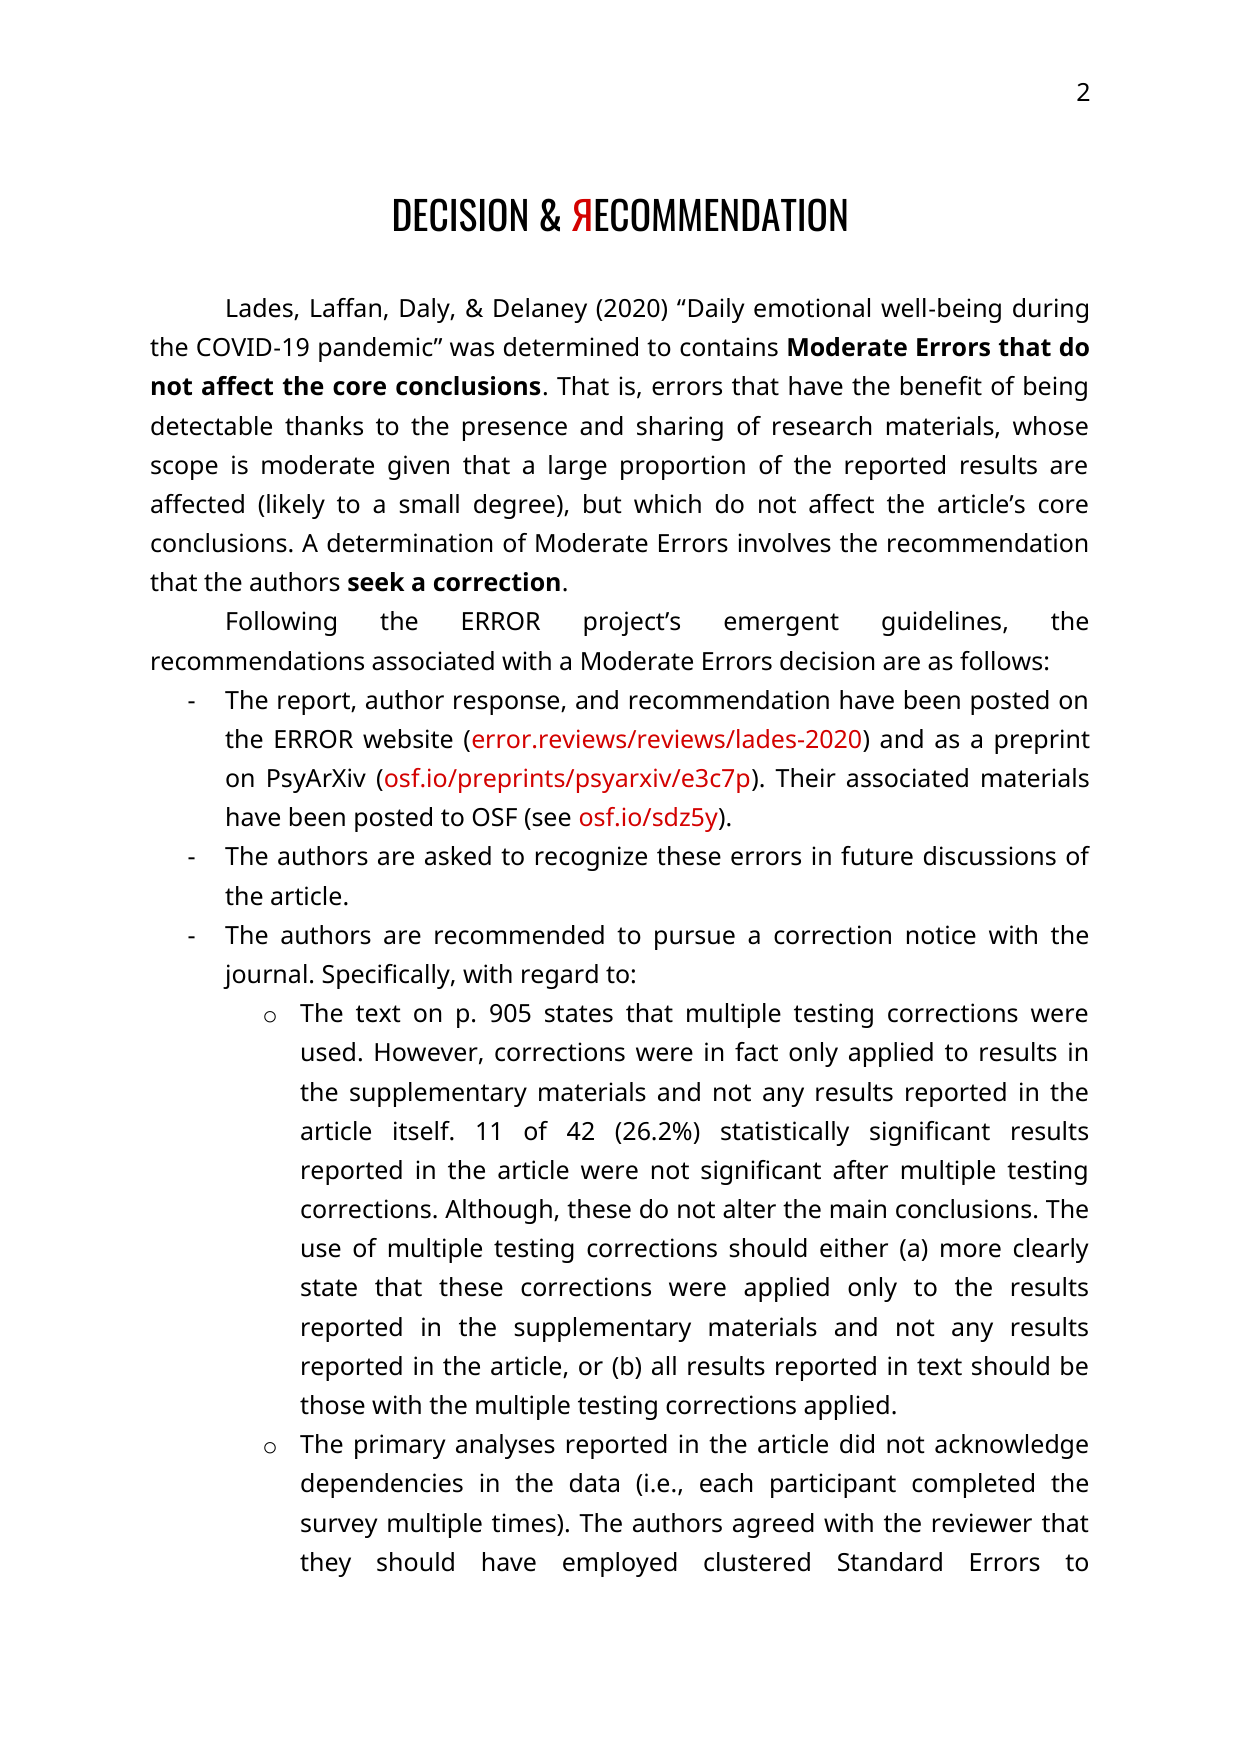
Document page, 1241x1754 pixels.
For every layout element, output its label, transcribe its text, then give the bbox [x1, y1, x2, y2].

list The authors are recommended to pursue a correction notice with the journal. Specifically, with regard to: [187, 917, 1090, 991]
list The text on p. 905 states that multiple testing corrections were used. However, corrections were in fact only applied to results in the supplementary materials and not any results reported in the article itself. 11 of 42 (26.2%) statistically significant results reported in the article were not significant after multiple testing corrections. Although, these do not alter the main conclusions. The use of multiple testing corrections should either (a) more clearly state that these corrections were applied only to the results reported in the supplementary materials and not any results reported in the article, or (b) all results reported in text should be those with the multiple testing corrections applied. [262, 996, 1090, 1422]
text Following the ERROR project’s emergent guidelines, the recommendations associated with a Moderate Errors decision are as follows: [150, 604, 1090, 677]
subtitle DECISION & ЯECOMMENDATION [150, 184, 1090, 243]
text Lades, Laffan, Daly, & Delaney (2020) “Daily emotional well‐being during the COVID‐19 pandemic” was determined to contains Moderate Errors that do not affect the core conclusions. That is, errors that have the benefit of being detectable thanks to the presence and sharing of research materials, whose scope is moderate given that a large proportion of the reported results are affected (likely to a small degree), but which do not affect the article’s core conclusions. A determination of Moderate Errors involves the recommendation that the authors seek a correction. [150, 291, 1090, 599]
list The report, author response, and recommendation have been posted on the ERROR website (error.reviews/reviews/lades-2020) and as a preprint on PsyArXiv (osf.io/preprints/psyarxiv/e3c7p). Their associated materials have been posted to OSF (see osf.io/sdz5y). [187, 682, 1090, 834]
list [262, 1427, 1090, 1578]
list The authors are asked to recognize these errors in future discussions of the article. [187, 839, 1090, 912]
